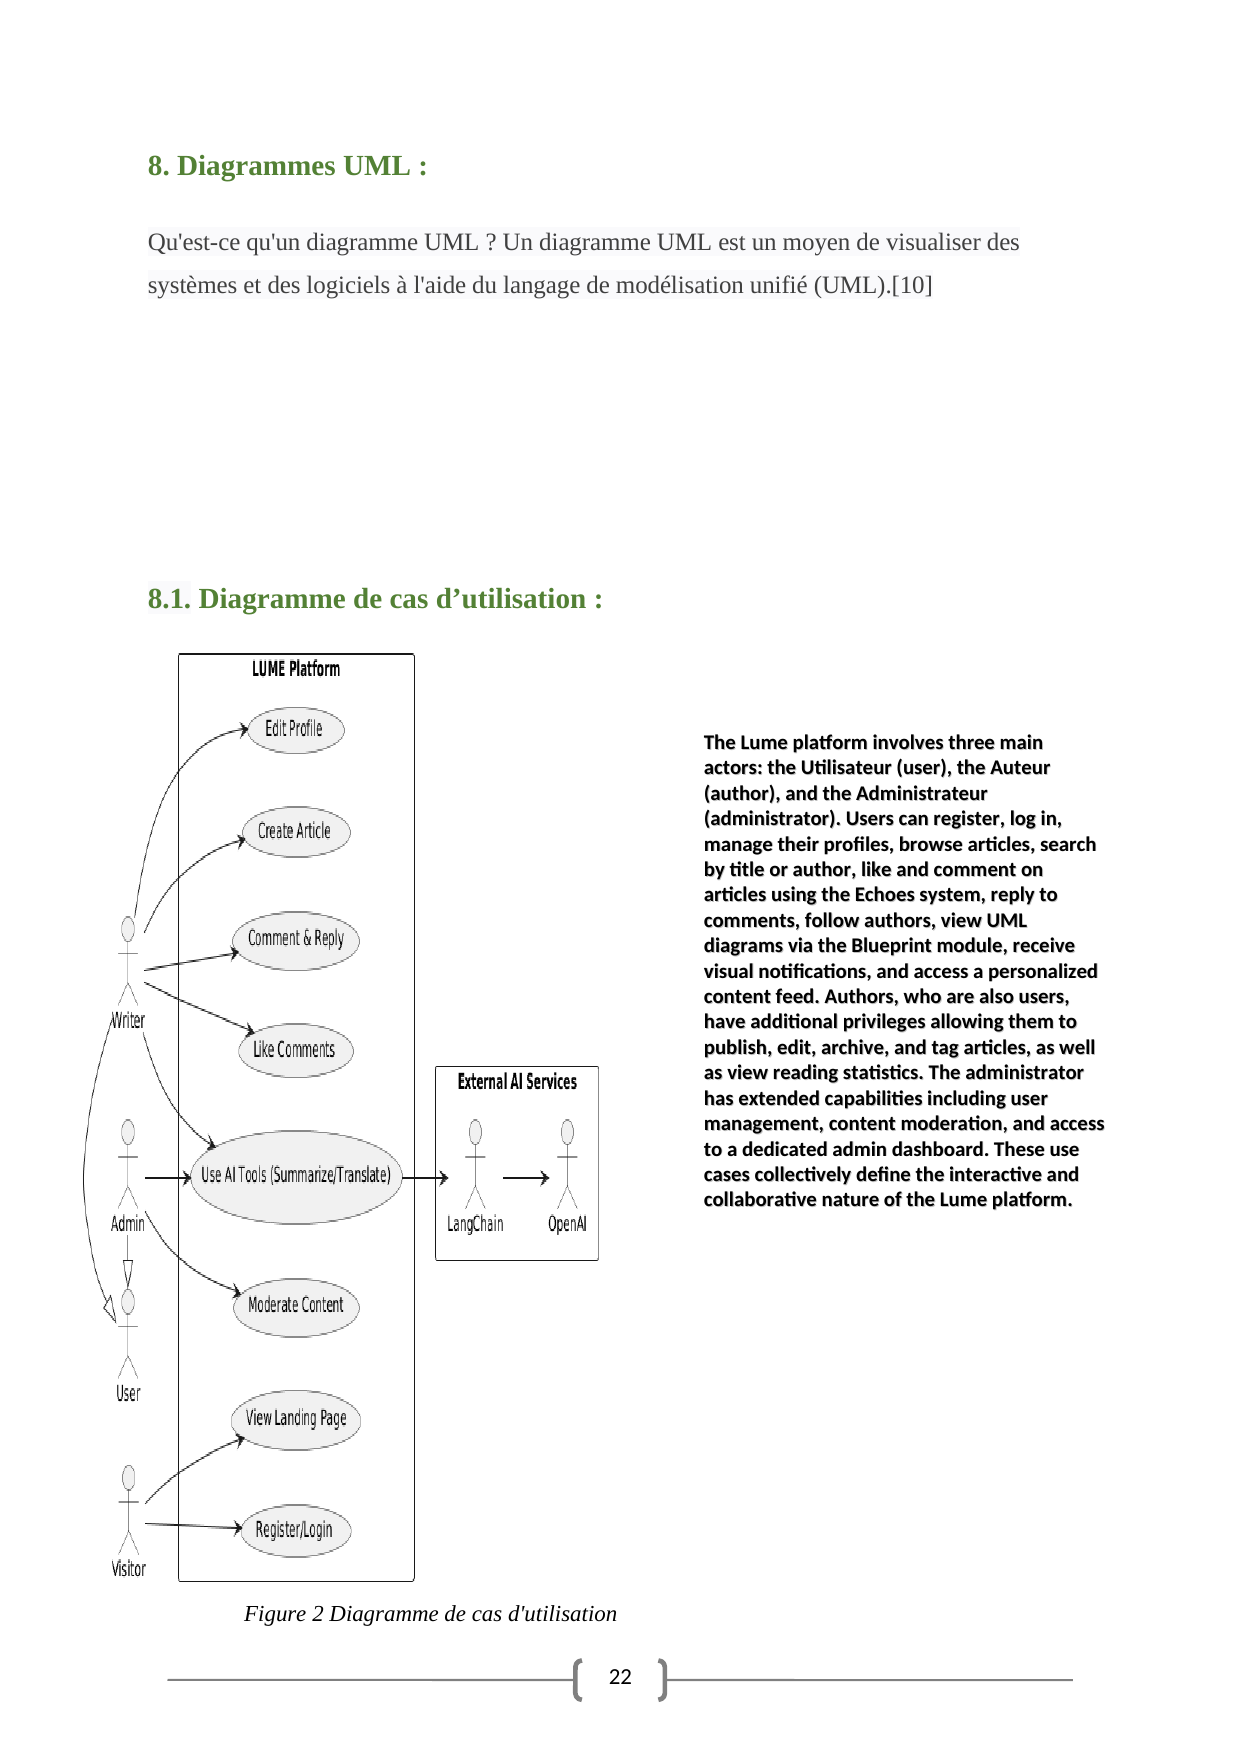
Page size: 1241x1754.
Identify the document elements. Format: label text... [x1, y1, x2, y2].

text 8.1. Diagramme de cas d’utilisation : [191, 581, 1093, 614]
text Qu'est-ce qu'un diagramme UML ? Un diagramme UML est un moyen de visualiser des systèmes et des logiciels à l'aide du langage de modélisation unifié (UML).[10] [148, 227, 1093, 299]
picture [77, 643, 602, 1589]
text 8. Diagrammes UML : [148, 148, 1093, 181]
